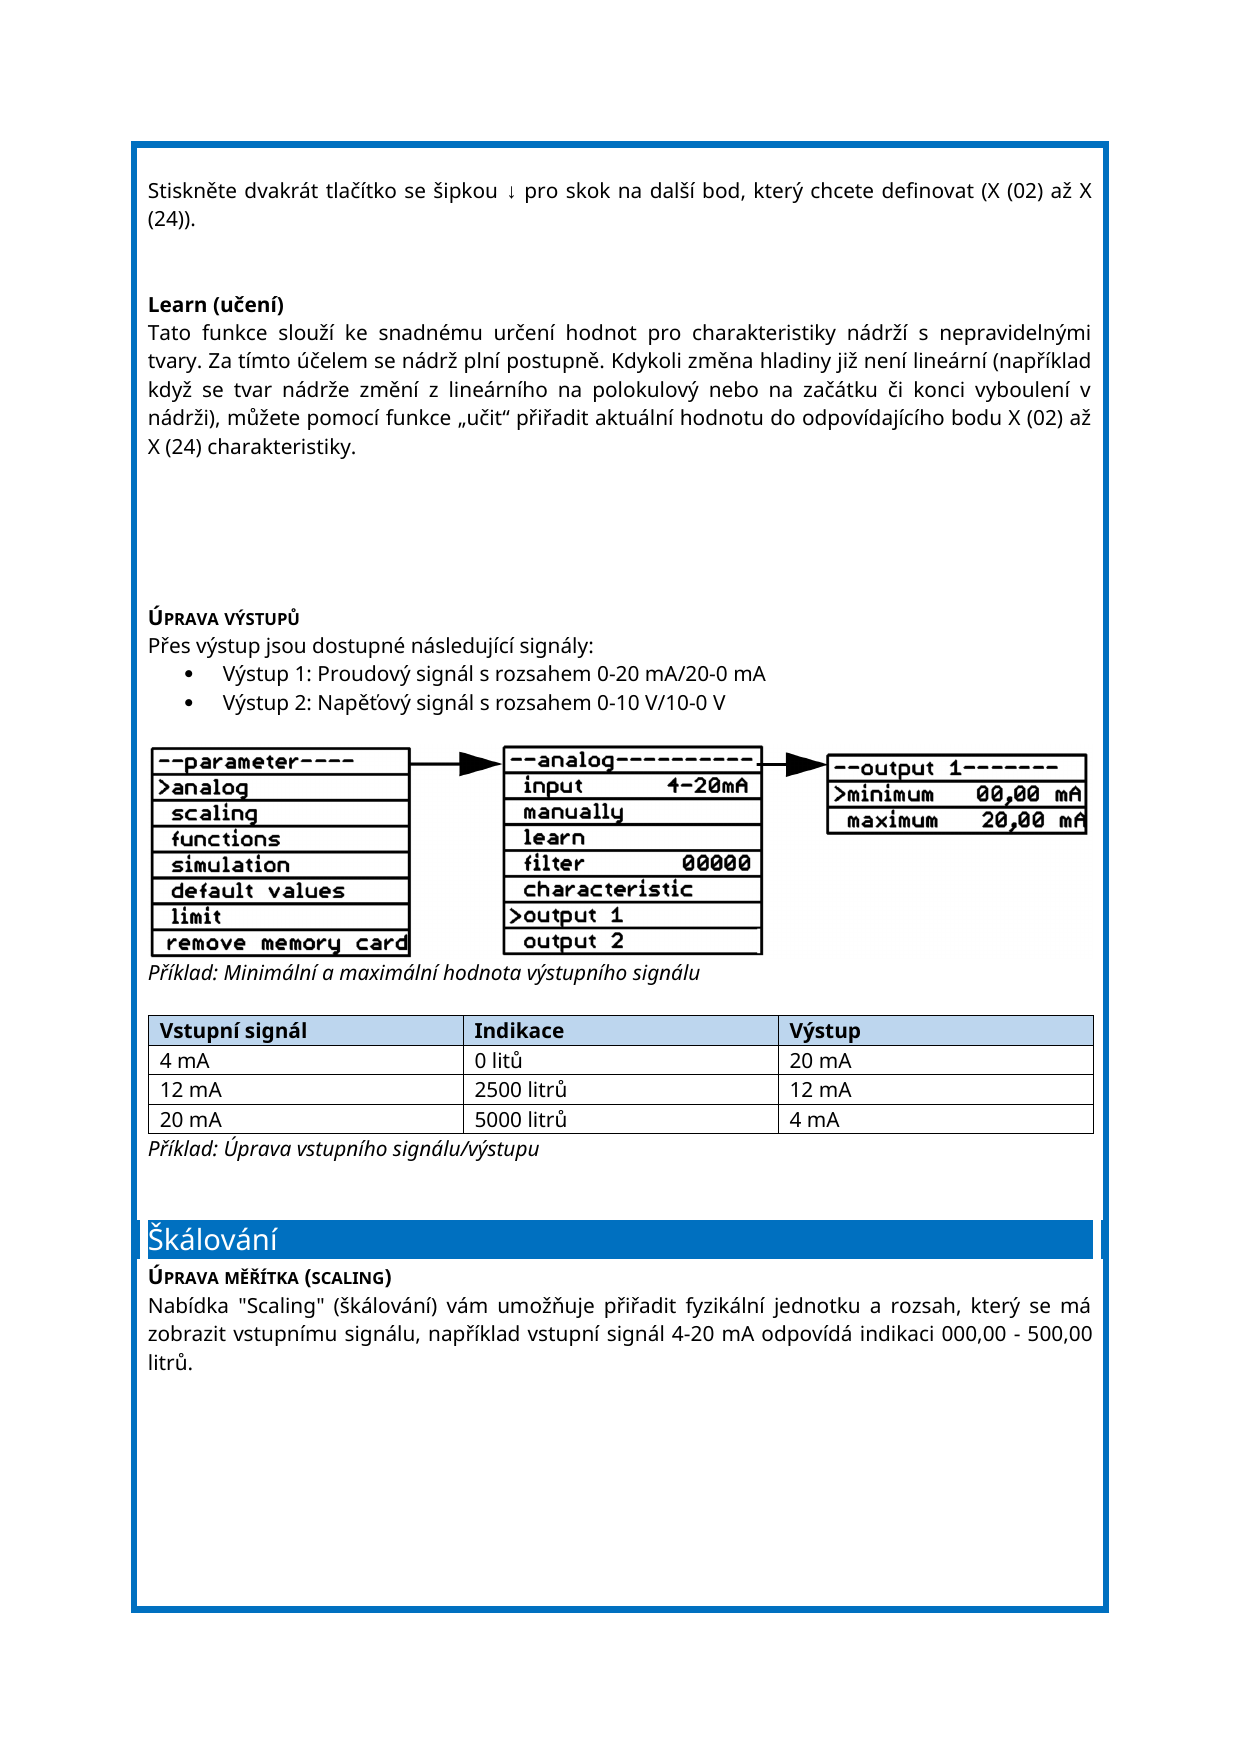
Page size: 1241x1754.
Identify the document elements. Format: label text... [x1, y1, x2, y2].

table_cell 12 mA [779, 1075, 1093, 1104]
table_cell 20 mA [779, 1046, 1093, 1074]
text Nabídka "Scaling" (škálování) vám umožňuje přiřadit fyzikální jednotku a rozsah, který se má zobrazit vstupnímu signálu, například vstupní signál 4-20 mA odpovídá indikaci 000,00 - 500,00 litrů. [148, 1291, 1093, 1376]
table_header Vstupní signál [149, 1016, 463, 1045]
table_header Indikace [464, 1016, 778, 1045]
text Škálování [148, 1220, 1093, 1259]
list Výstup 1: Proudový signál s rozsahem 0-20 mA/20-0 mA [185, 659, 1093, 688]
table_header Výstup [779, 1016, 1093, 1045]
table_cell 4 mA [779, 1105, 1093, 1133]
table_cell 5000 litrů [464, 1105, 778, 1133]
text Tato funkce slouží ke snadnému určení hodnot pro charakteristiky nádrží s nepravidelnými tvary. Za tímto účelem se nádrž plní postupně. Kdykoli změna hladiny již není lineární (například když se tvar nádrže změní z lineárního na polokulový nebo na začátku či konci vyboulení v nádrži), můžete pomocí funkce „učit“ přiřadit aktuální hodnotu do odpovídajícího bodu X (02) až X (24) charakteristiky. [148, 318, 1093, 460]
picture [147, 744, 1093, 959]
text Přes výstup jsou dostupné následující signály: [148, 631, 1093, 659]
table_cell 20 mA [149, 1105, 463, 1133]
table_cell 0 litů [464, 1046, 778, 1074]
text Learn (učení) [148, 290, 1093, 318]
table_cell 4 mA [149, 1046, 463, 1074]
table_cell 12 mA [149, 1075, 463, 1104]
text Stiskněte dvakrát tlačítko se šipkou ↓ pro skok na další bod, který chcete definovat (X (02) až X (24)). [148, 176, 1093, 233]
table_cell 2500 litrů [464, 1075, 778, 1104]
text Příklad: Úprava vstupního signálu/výstupu [148, 1134, 1093, 1163]
text Úprava měřítka (scaling) [148, 1262, 1093, 1291]
text Úprava výstupů [148, 603, 1093, 631]
list Výstup 2: Napěťový signál s rozsahem 0-10 V/10-0 V [185, 688, 1093, 716]
text Příklad: Minimální a maximální hodnota výstupního signálu [148, 959, 1093, 987]
